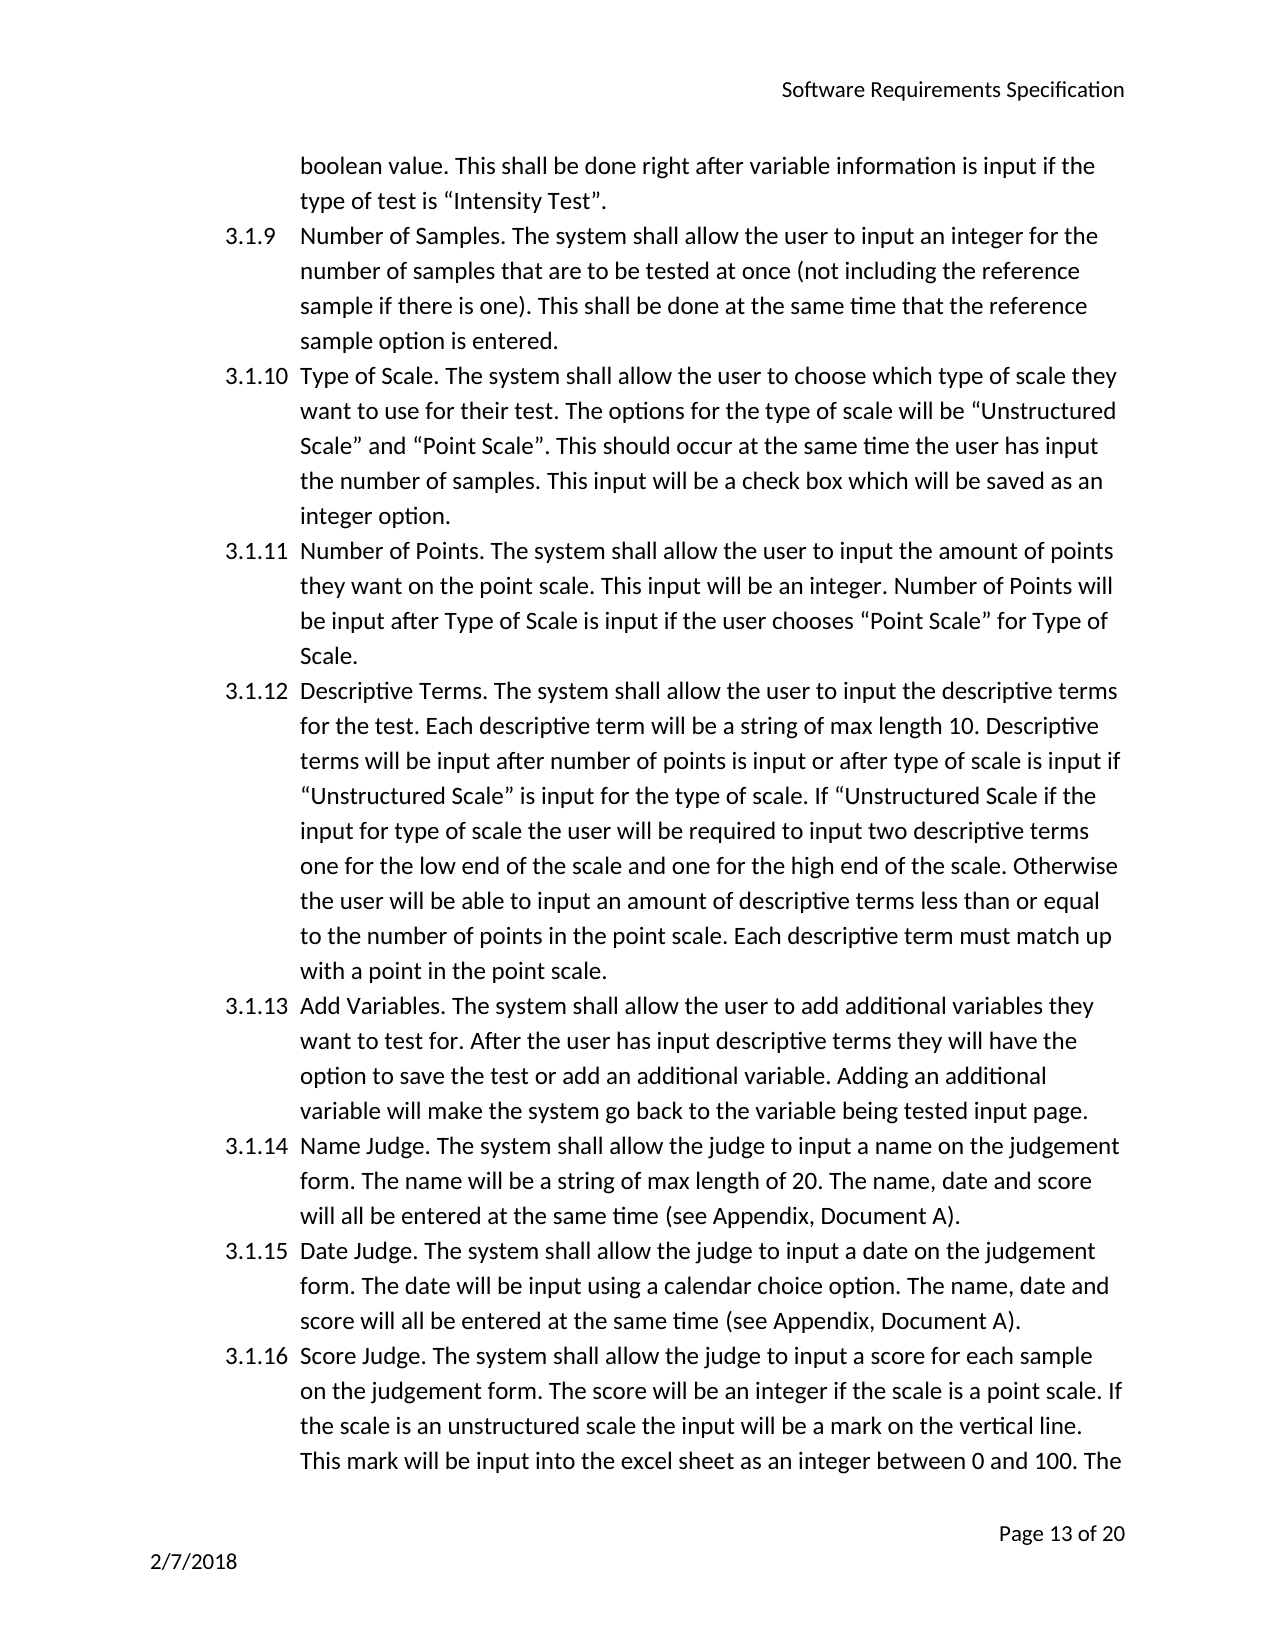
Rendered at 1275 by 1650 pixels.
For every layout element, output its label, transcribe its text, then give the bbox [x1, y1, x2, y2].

list Name Judge. The system shall allow the judge to input a name on the judgement form. The name will be a string of max length of 20. The name, date and score will all be entered at the same time (see Appendix, Document A). [225, 1130, 1125, 1231]
list Number of Points. The system shall allow the user to input the amount of points they want on the point scale. This input will be an integer. Number of Points will be input after Type of Scale is input if the user chooses “Point Scale” for Type of Scale. [225, 535, 1125, 671]
list Add Variables. The system shall allow the user to add additional variables they want to test for. After the user has input descriptive terms they will have the option to save the test or add an additional variable. Adding an additional variable will make the system go back to the variable being tested input page. [225, 990, 1125, 1126]
list Descriptive Terms. The system shall allow the user to input the descriptive terms for the test. Each descriptive term will be a string of max length 10. Descriptive terms will be input after number of points is input or after type of scale is input if “Unstructured Scale” is input for the type of scale. If “Unstructured Scale if the input for type of scale the user will be required to input two descriptive terms one for the low end of the scale and one for the high end of the scale. Otherwise the user will be able to input an amount of descriptive terms less than or equal to the number of points in the point scale. Each descriptive term must match up with a point in the point scale. [225, 675, 1125, 986]
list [225, 150, 1125, 216]
list Number of Samples. The system shall allow the user to input an integer for the number of samples that are to be tested at once (not including the reference sample if there is one). This shall be done at the same time that the reference sample option is entered. [225, 220, 1125, 356]
list Date Judge. The system shall allow the judge to input a date on the judgement form. The date will be input using a calendar choice option. The name, date and score will all be entered at the same time (see Appendix, Document A). [225, 1235, 1125, 1336]
list Type of Scale. The system shall allow the user to choose which type of scale they want to use for their test. The options for the type of scale will be “Unstructured Scale” and “Point Scale”. This should occur at the same time the user has input the number of samples. This input will be a check box which will be saved as an integer option. [225, 360, 1125, 531]
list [225, 1340, 1125, 1476]
